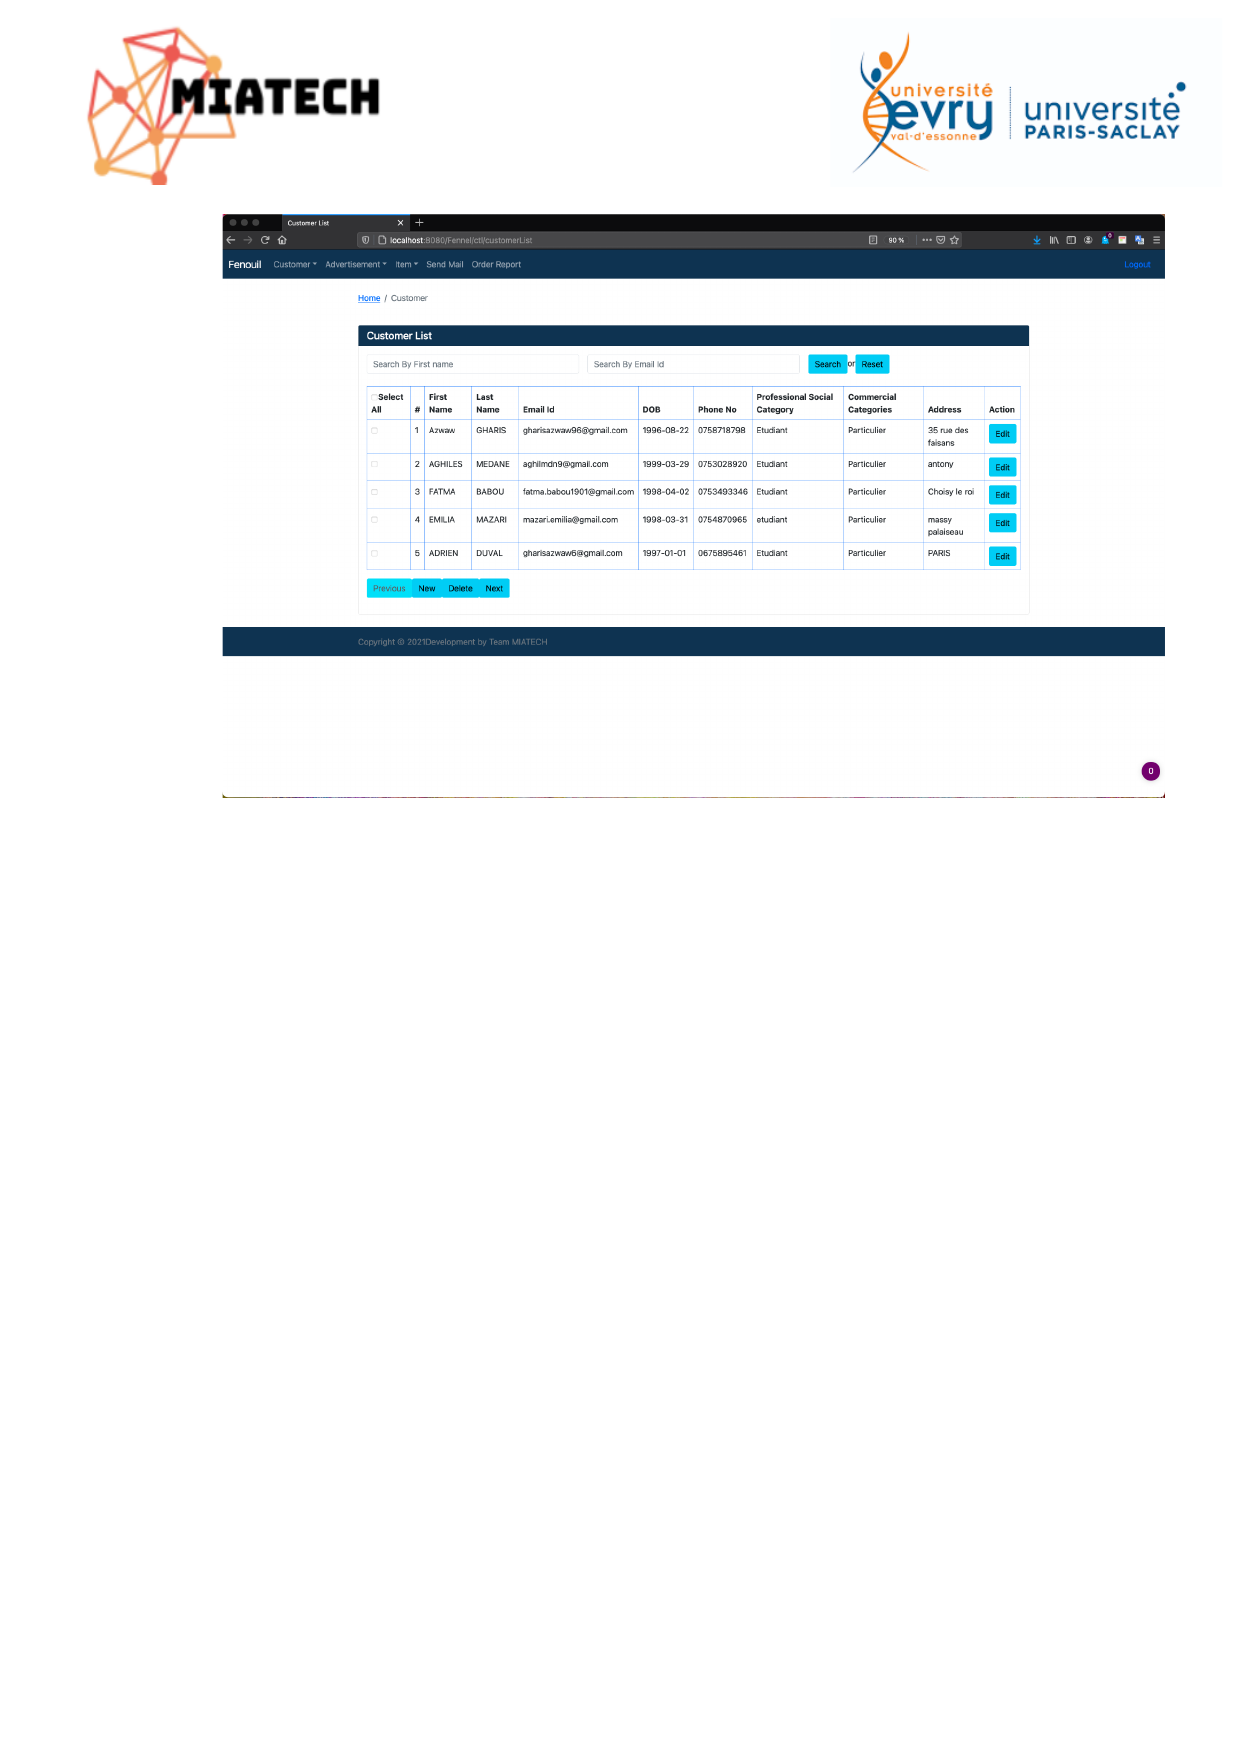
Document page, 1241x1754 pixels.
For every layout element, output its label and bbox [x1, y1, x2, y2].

picture [830, 18, 1223, 187]
picture [67, 18, 442, 185]
picture [222, 214, 1165, 798]
